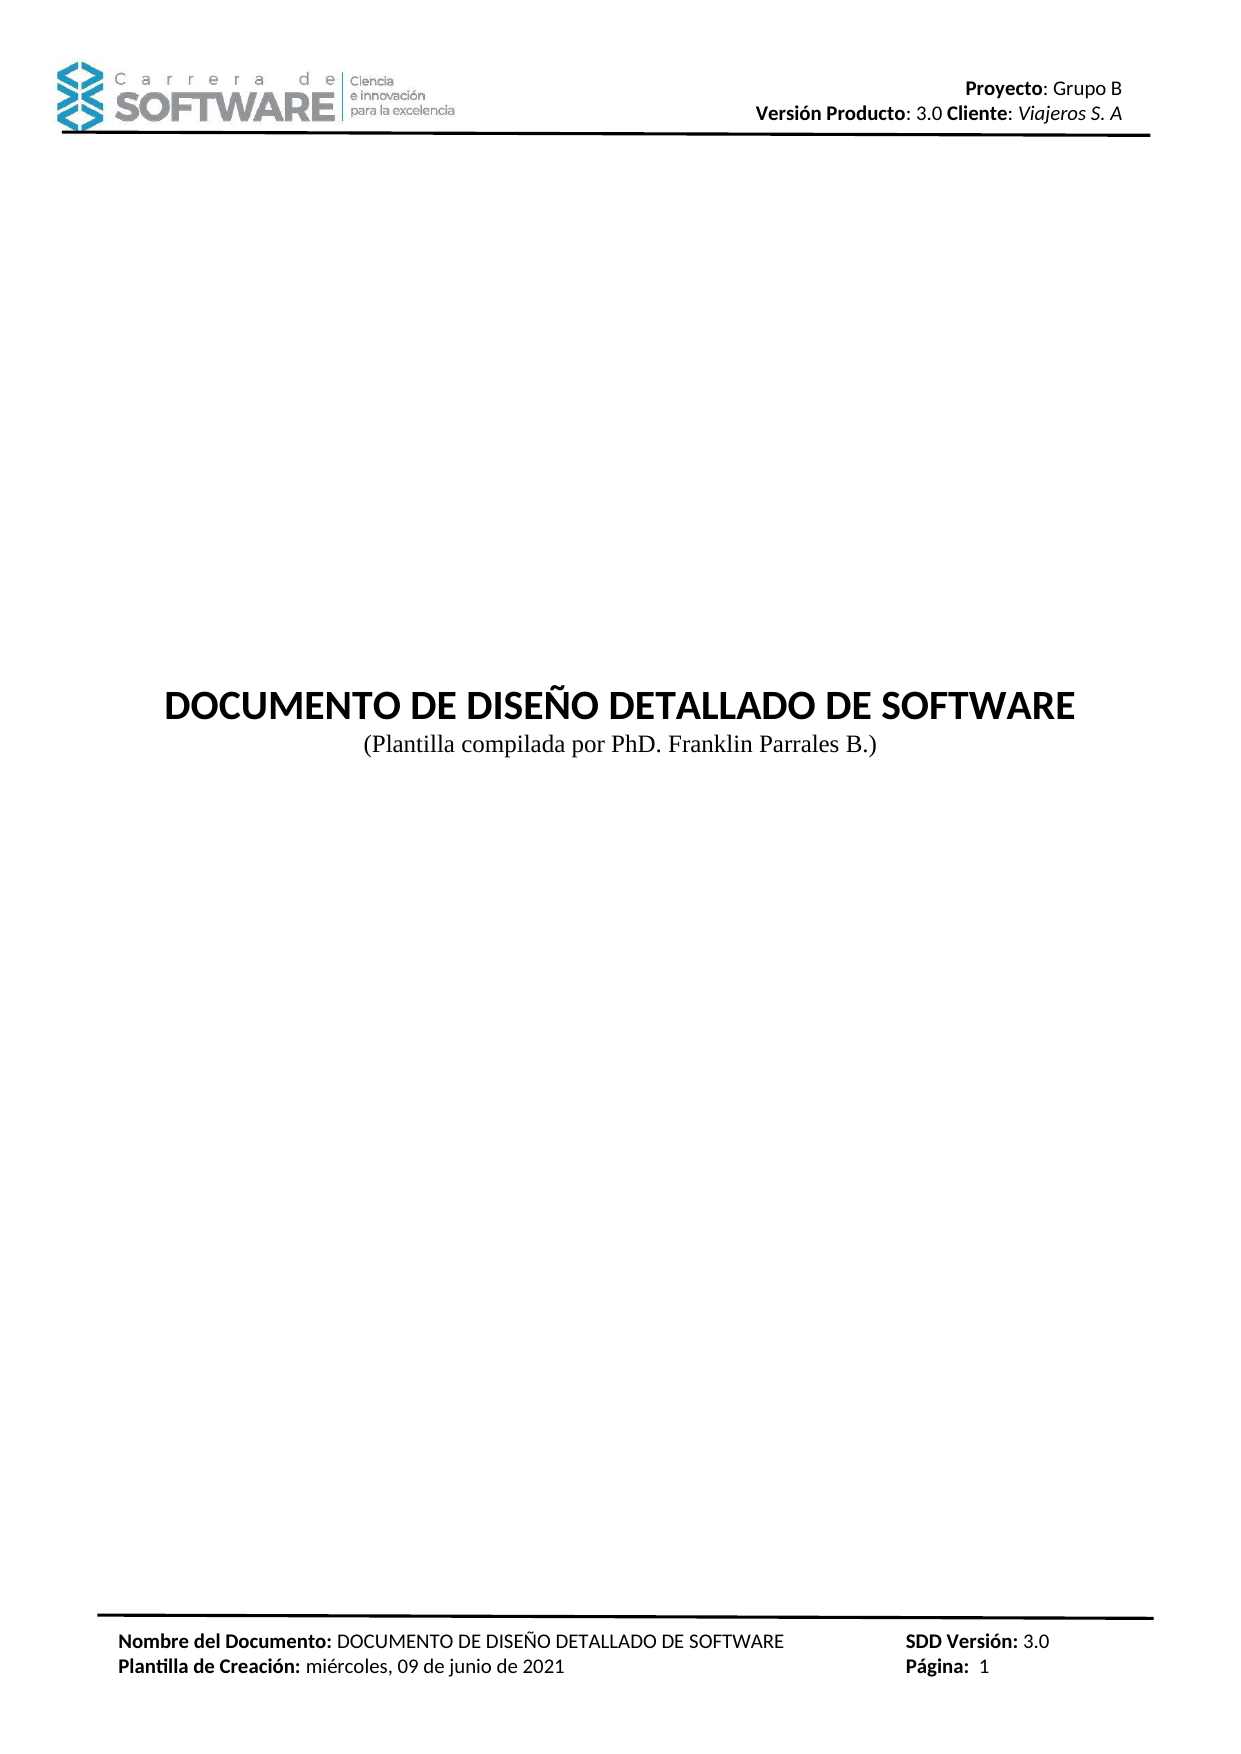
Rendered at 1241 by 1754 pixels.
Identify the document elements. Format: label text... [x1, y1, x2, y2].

text (Plantilla compilada por PhD. Franklin Parrales B.) [118, 729, 1122, 758]
picture [46, 46, 461, 154]
text DOCUMENTO DE DISEÑO DETALLADO DE SOFTWARE [118, 679, 1122, 729]
